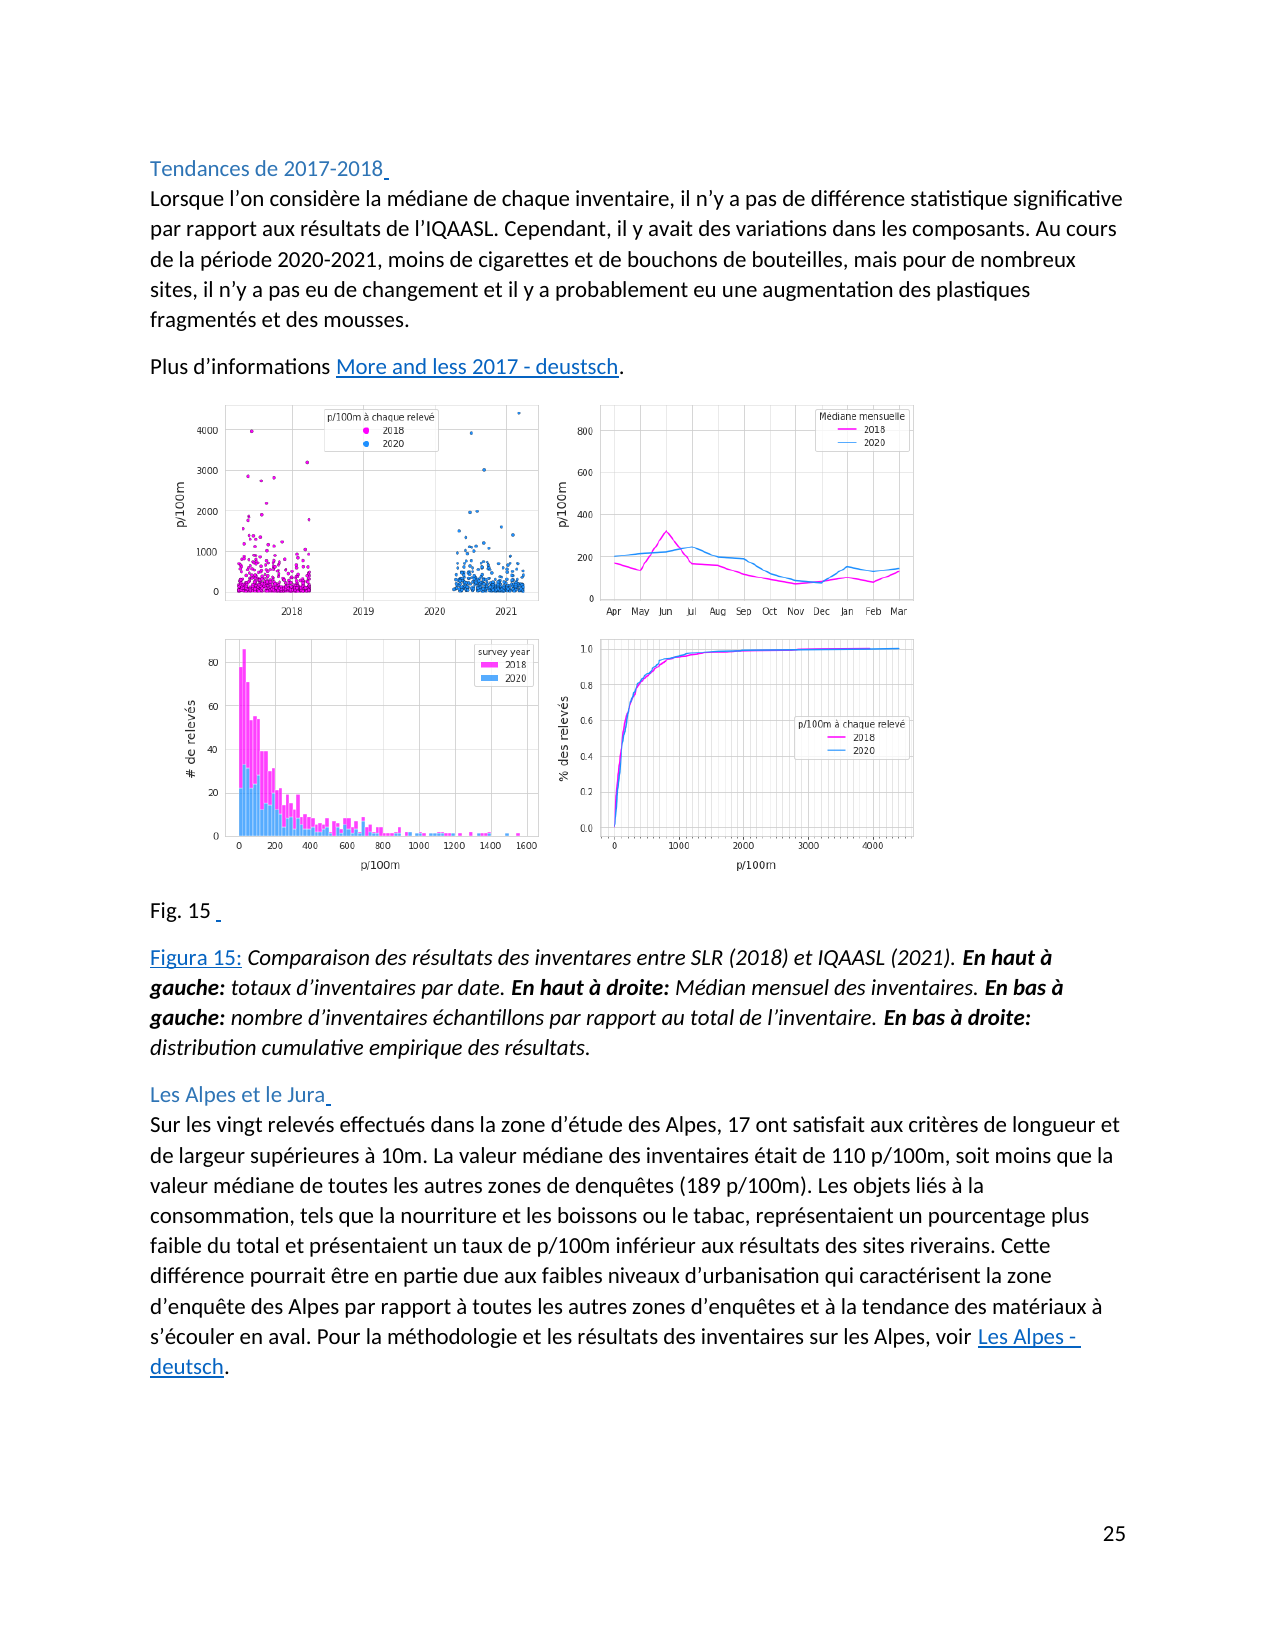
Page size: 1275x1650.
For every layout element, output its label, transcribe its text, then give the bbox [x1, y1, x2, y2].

subtitle Les Alpes et le Jura [150, 1080, 1125, 1108]
text Figura 15: Comparaison des résultats des inventares entre SLR (2018) et IQAASL (2021). En haut à gauche: totaux d’inventaires par date. En haut à droite: Médian mensuel des inventaires. En bas à gauche: nombre d’inventaires échantillons par rapport au total de l’inventaire. En bas à droite: distribution cumulative empirique des résultats. [150, 943, 1125, 1061]
text Lorsque l’on considère la médiane de chaque inventaire, il n’y a pas de différence statistique significative par rapport aux résultats de l’IQAASL. Cependant, il y avait des variations dans les composants. Au cours de la période 2020-2021, moins de cigarettes et de bouchons de bouteilles, mais pour de nombreux sites, il n’y a pas eu de changement et il y a probablement eu une augmentation des plastiques fragmentés et des mousses. [150, 184, 1125, 333]
subtitle Tendances de 2017-2018 [150, 154, 1125, 182]
text Fig. 15 [150, 896, 1125, 924]
text Sur les vingt relevés effectués dans la zone d’étude des Alpes, 17 ont satisfait aux critères de longueur et de largeur supérieures à 10m. La valeur médiane des inventaires était de 110 p/100m, soit moins que la valeur médiane de toutes les autres zones de denquêtes (189 p/100m). Les objets liés à la consommation, tels que la nourriture et les boissons ou le tabac, représentaient un pourcentage plus faible du total et présentaient un taux de p/100m inférieur aux résultats des sites riverains. Cette différence pourrait être en partie due aux faibles niveaux d’urbanisation qui caractérisent la zone d’enquête des Alpes par rapport à toutes les autres zones d’enquêtes et à la tendance des matériaux à s’écouler en aval. Pour la méthodologie et les résultats des inventaires sur les Alpes, voir Les Alpes - deutsch. [150, 1111, 1125, 1380]
text Plus d’informations More and less 2017 - deustsch. [150, 352, 1125, 380]
